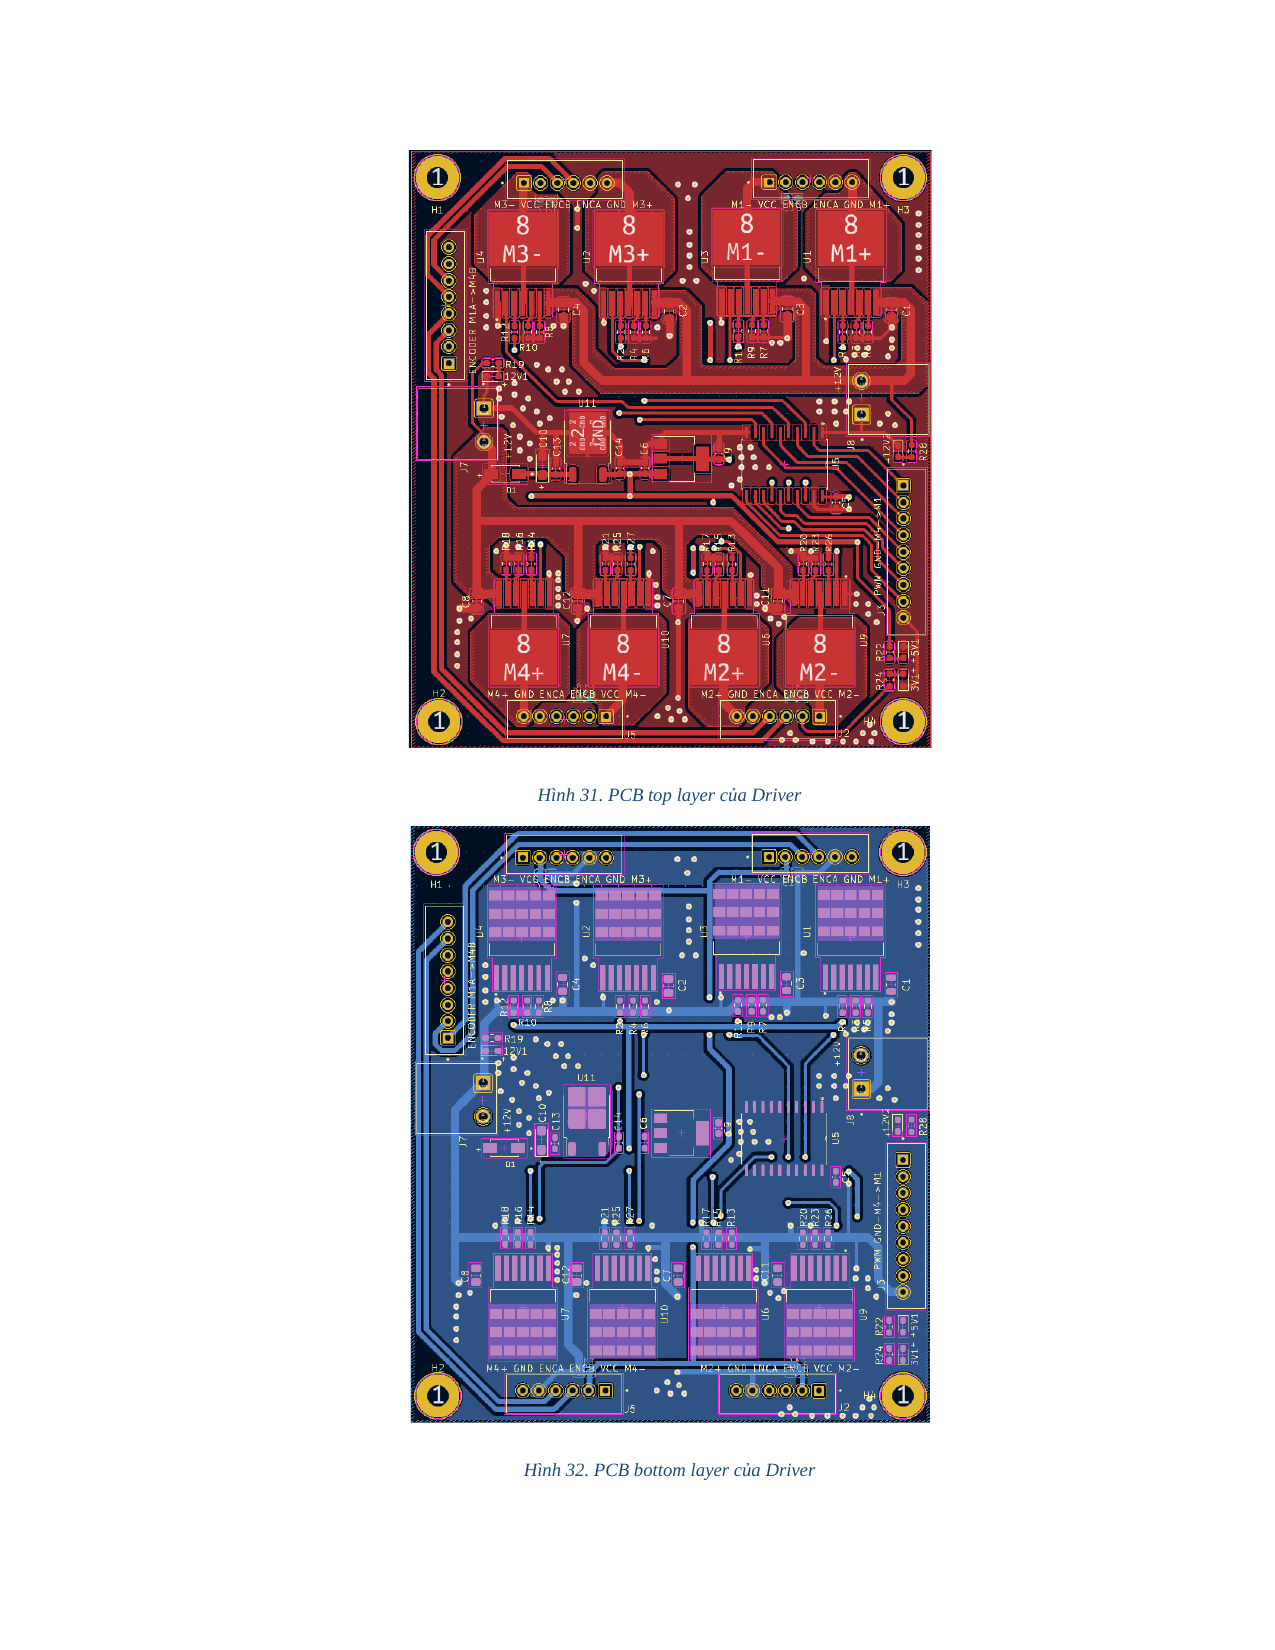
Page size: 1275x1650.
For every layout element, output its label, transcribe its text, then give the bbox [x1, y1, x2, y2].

text Hình 32. PCB bottom layer của Driver [178, 1459, 1162, 1481]
picture [410, 826, 930, 1423]
picture [408, 150, 932, 748]
text Hình 31. PCB top layer của Driver [178, 784, 1162, 806]
